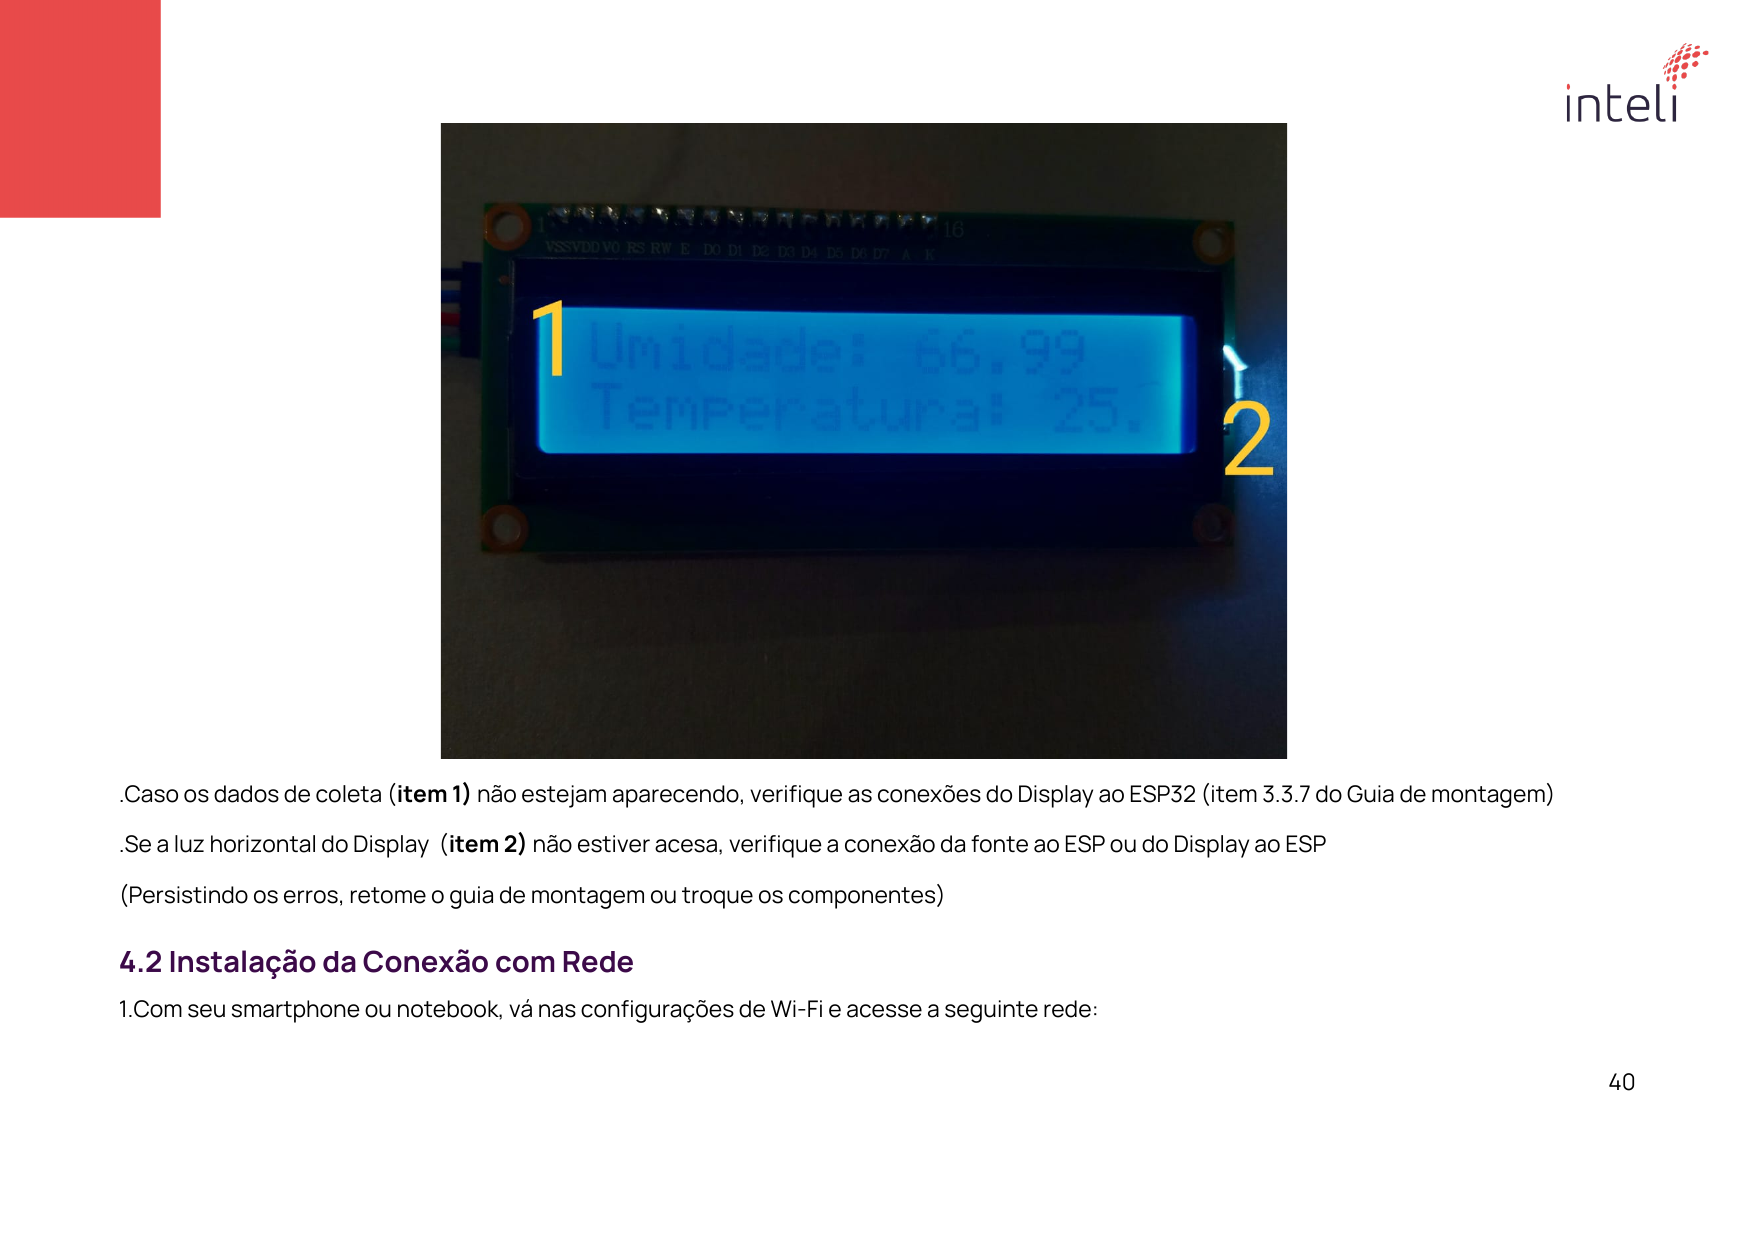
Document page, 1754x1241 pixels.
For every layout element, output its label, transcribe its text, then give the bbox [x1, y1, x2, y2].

subtitle 4.2 Instalação da Conexão com Rede [118, 942, 1636, 982]
picture [1566, 43, 1709, 122]
text (Persistindo os erros, retome o guia de montagem ou troque os componentes) [118, 879, 1636, 910]
text .Se a luz horizontal do Display (item 2) não estiver acesa, verifique a conexão da fonte ao ESP ou do Display ao ESP [118, 828, 1636, 859]
text 1.Com seu smartphone ou notebook, vá nas configurações de Wi-Fi e acesse a seguinte rede: [118, 993, 1636, 1024]
picture [440, 123, 1288, 759]
text .Caso os dados de coleta (item 1) não estejam aparecendo, verifique as conexões do Display ao ESP32 (item 3.3.7 do Guia de montagem) [118, 778, 1636, 809]
picture [0, 0, 161, 218]
